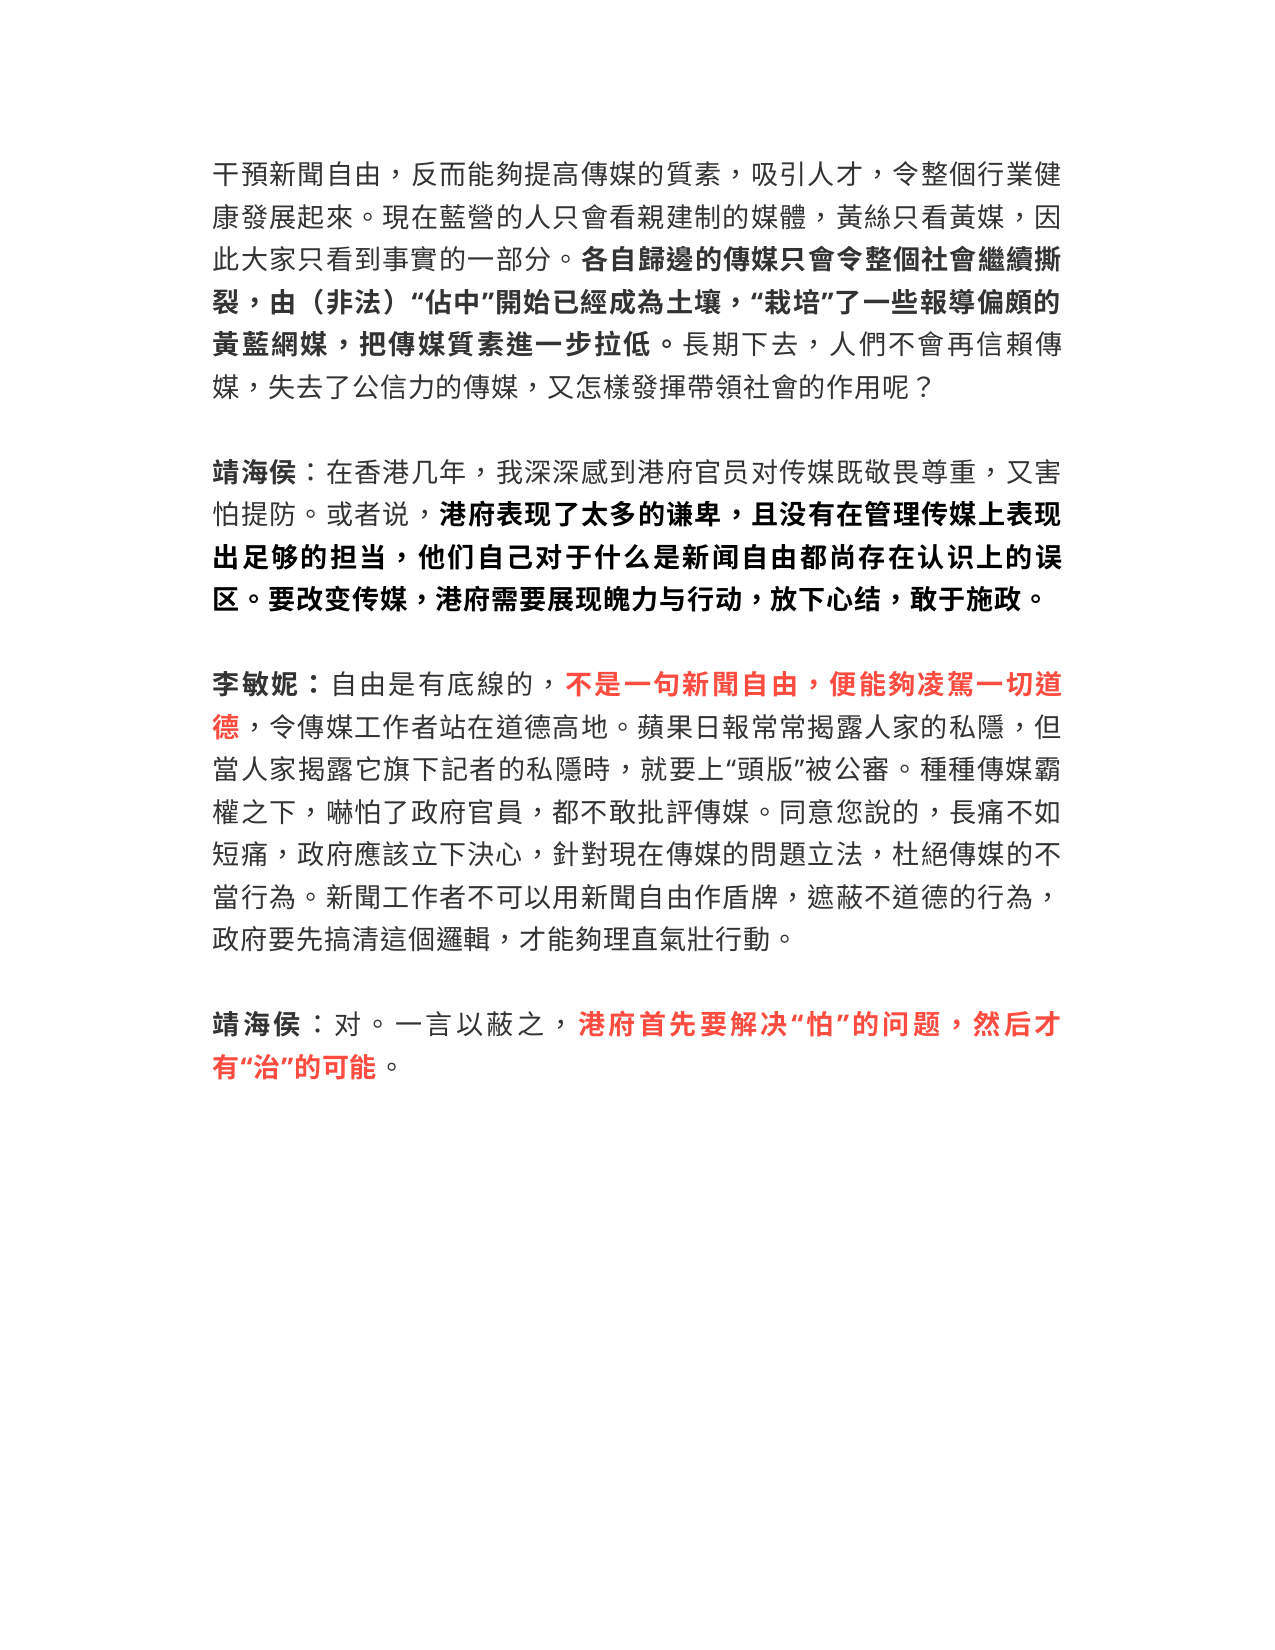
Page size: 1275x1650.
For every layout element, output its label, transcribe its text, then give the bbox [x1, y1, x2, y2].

text 靖海侯：对。一言以蔽之，港府首先要解决“怕”的问题，然后才有“治”的可能。 [212, 1000, 1062, 1085]
text 靖海侯：在香港几年，我深深感到港府官员对传媒既敬畏尊重，又害怕提防。或者说，港府表现了太多的谦卑，且没有在管理传媒上表现出足够的担当，他们自己对于什么是新闻自由都尚存在认识上的误区。要改变传媒，港府需要展现魄力与行动，放下心结，敢于施政。 [212, 447, 1062, 617]
text 李敏妮：自由是有底線的，不是一句新聞自由，便能夠凌駕一切道德，令傳媒工作者站在道德高地。蘋果日報常常揭露人家的私隱，但當人家揭露它旗下記者的私隱時，就要上“頭版”被公審。種種傳媒霸權之下，嚇怕了政府官員，都不敢批評傳媒。同意您說的，長痛不如短痛，政府應該立下決心，針對現在傳媒的問題立法，杜絕傳媒的不當行為。新聞工作者不可以用新聞自由作盾牌，遮蔽不道德的行為，政府要先搞清這個邏輯，才能夠理直氣壯行動。 [212, 660, 1062, 957]
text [212, 150, 1062, 405]
